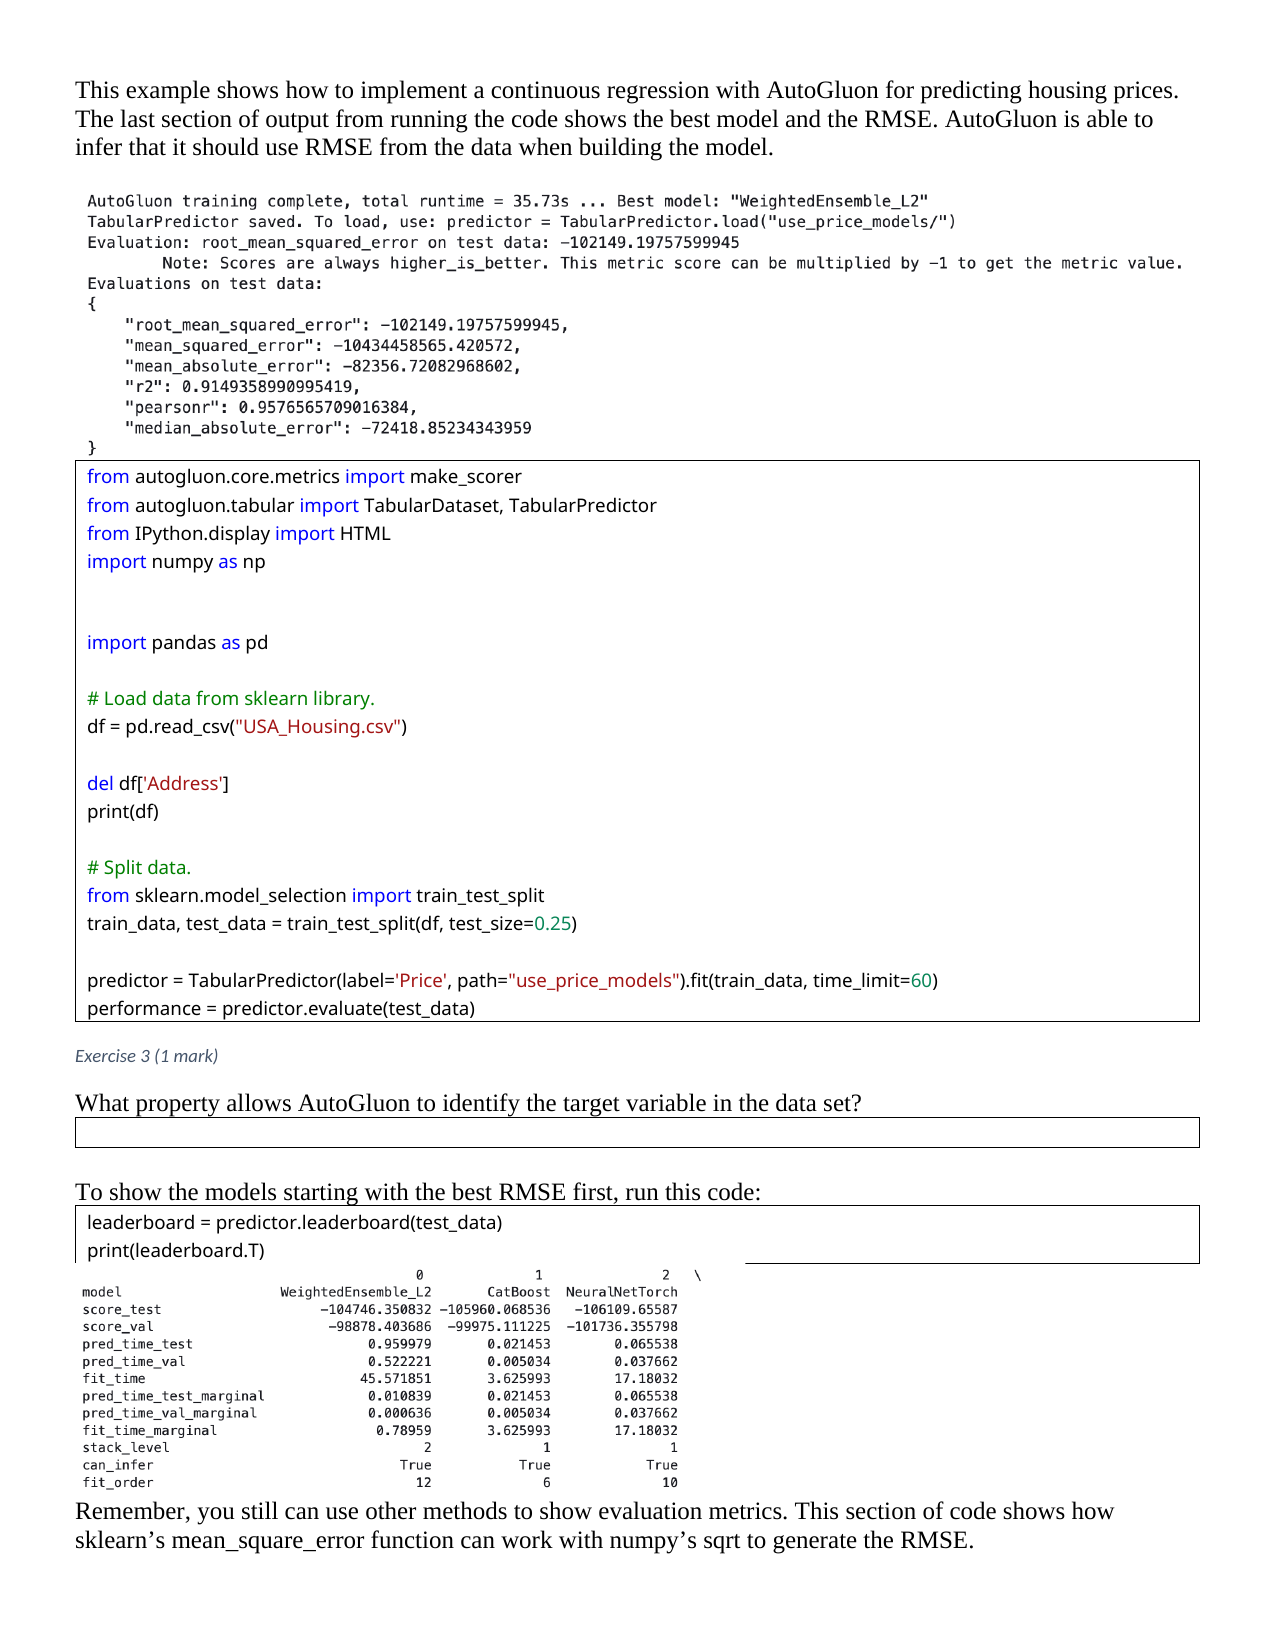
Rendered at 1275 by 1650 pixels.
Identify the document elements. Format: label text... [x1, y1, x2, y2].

picture [75, 190, 1200, 460]
text What property allows AutoGluon to identify the target variable in the data set? [75, 1088, 1200, 1117]
text This example shows how to implement a continuous regression with AutoGluon for predicting housing prices. The last section of output from running the code shows the best model and the RMSE. AutoGluon is able to infer that it should use RMSE from the data when building the model. [75, 75, 1200, 161]
text To show the models starting with the best RMSE first, run this code: [75, 1177, 1200, 1205]
picture [75, 1263, 746, 1496]
text Remember, you still can use other methods to show evaluation metrics. This section of code shows how sklearn’s mean_square_error function can work with numpy’s sqrt to generate the RMSE. [75, 1496, 1200, 1553]
table_header [76, 1118, 1199, 1147]
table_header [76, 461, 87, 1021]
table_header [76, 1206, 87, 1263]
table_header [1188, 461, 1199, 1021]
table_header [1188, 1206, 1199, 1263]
